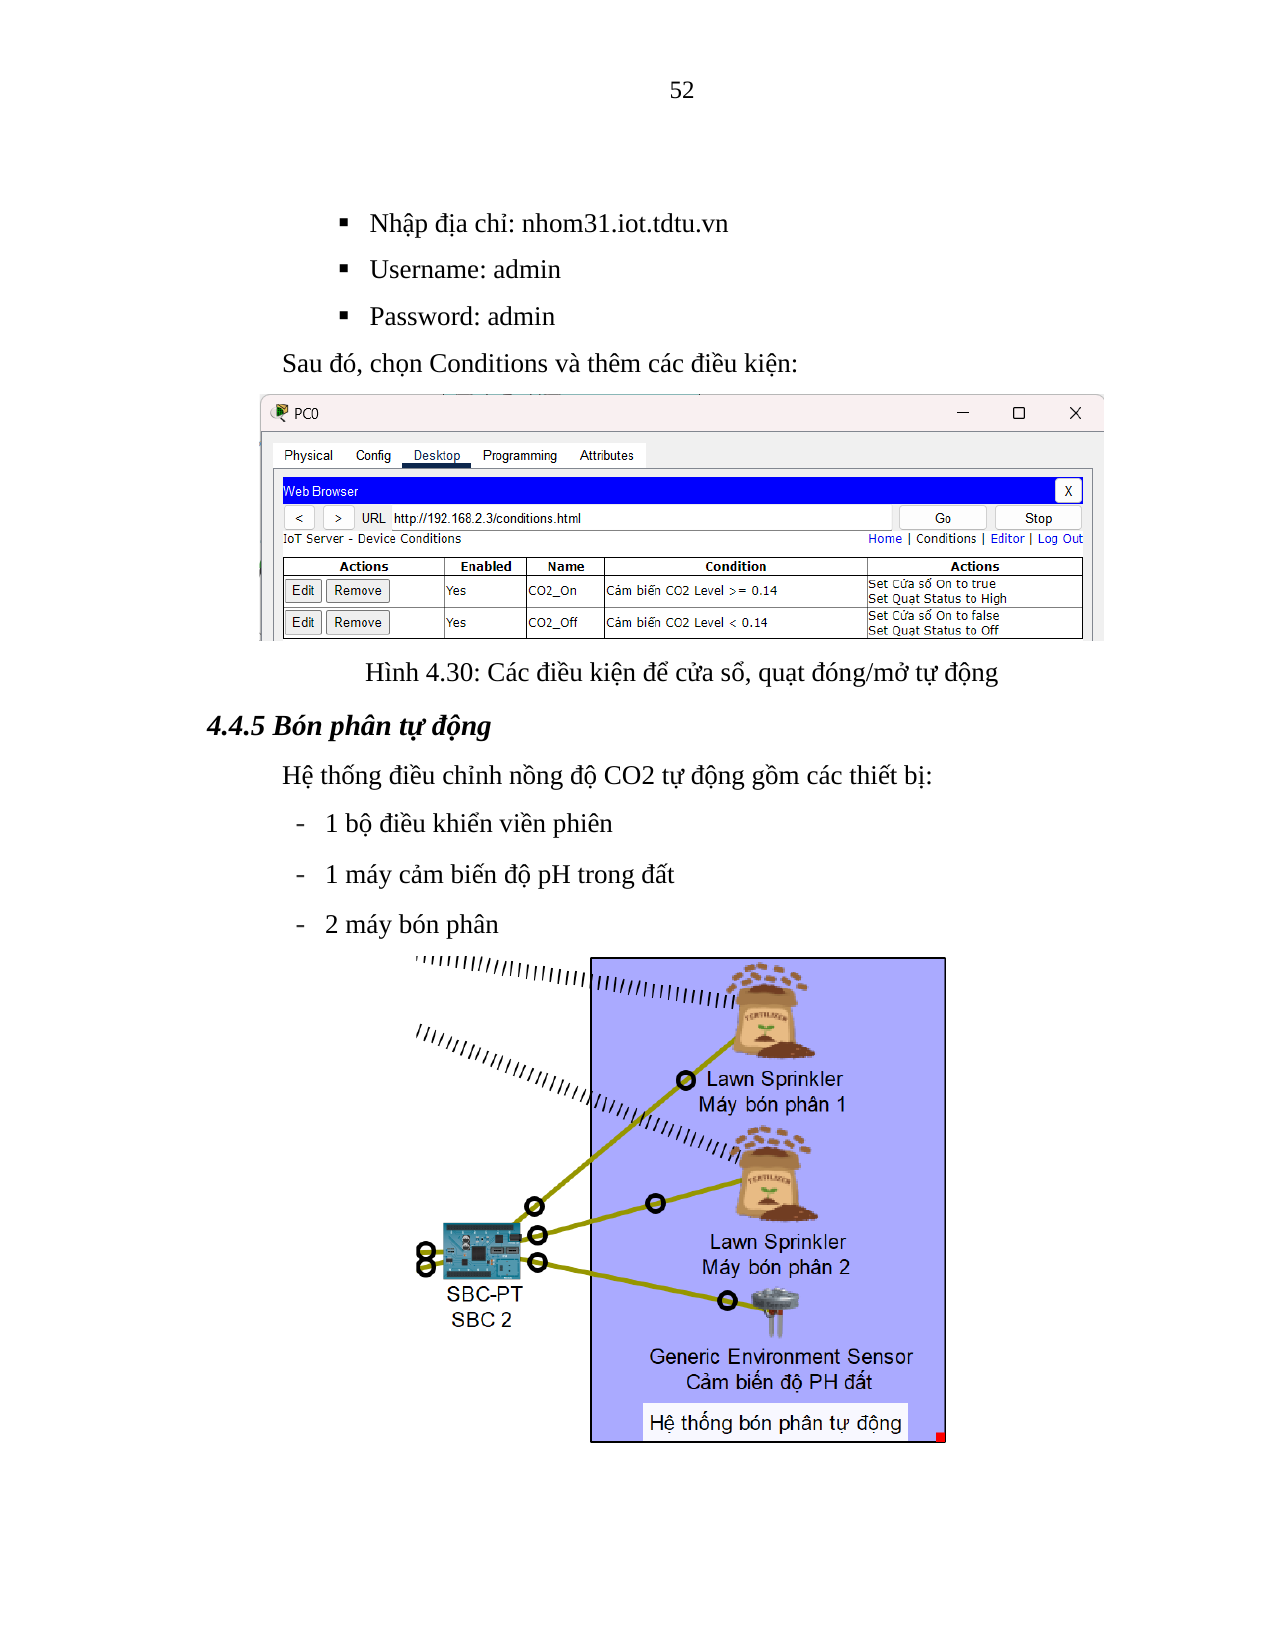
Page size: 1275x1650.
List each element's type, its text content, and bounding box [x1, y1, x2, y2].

list 1 máy cảm biến độ pH trong đất [295, 856, 1157, 889]
text Sau đó, chọn Conditions và thêm các điều kiện: [207, 347, 1157, 378]
list Username: admin [337, 254, 1157, 285]
text Hệ thống điều chỉnh nồng độ CO2 tự động gồm các thiết bị: [207, 759, 1157, 790]
picture [416, 956, 948, 1444]
text 4.4.5 Bón phân tự động [207, 708, 1157, 742]
list 1 bộ điều khiển viền phiên [295, 805, 1157, 839]
list Password: admin [337, 301, 1157, 332]
picture [259, 394, 1104, 641]
list 2 máy bón phân [295, 906, 1157, 939]
list Nhập địa chỉ: nhom31.iot.tdtu.vn [337, 207, 1157, 238]
text Hình 4.30: Các điều kiện để cửa sổ, quạt đóng/mở tự động [207, 656, 1157, 688]
